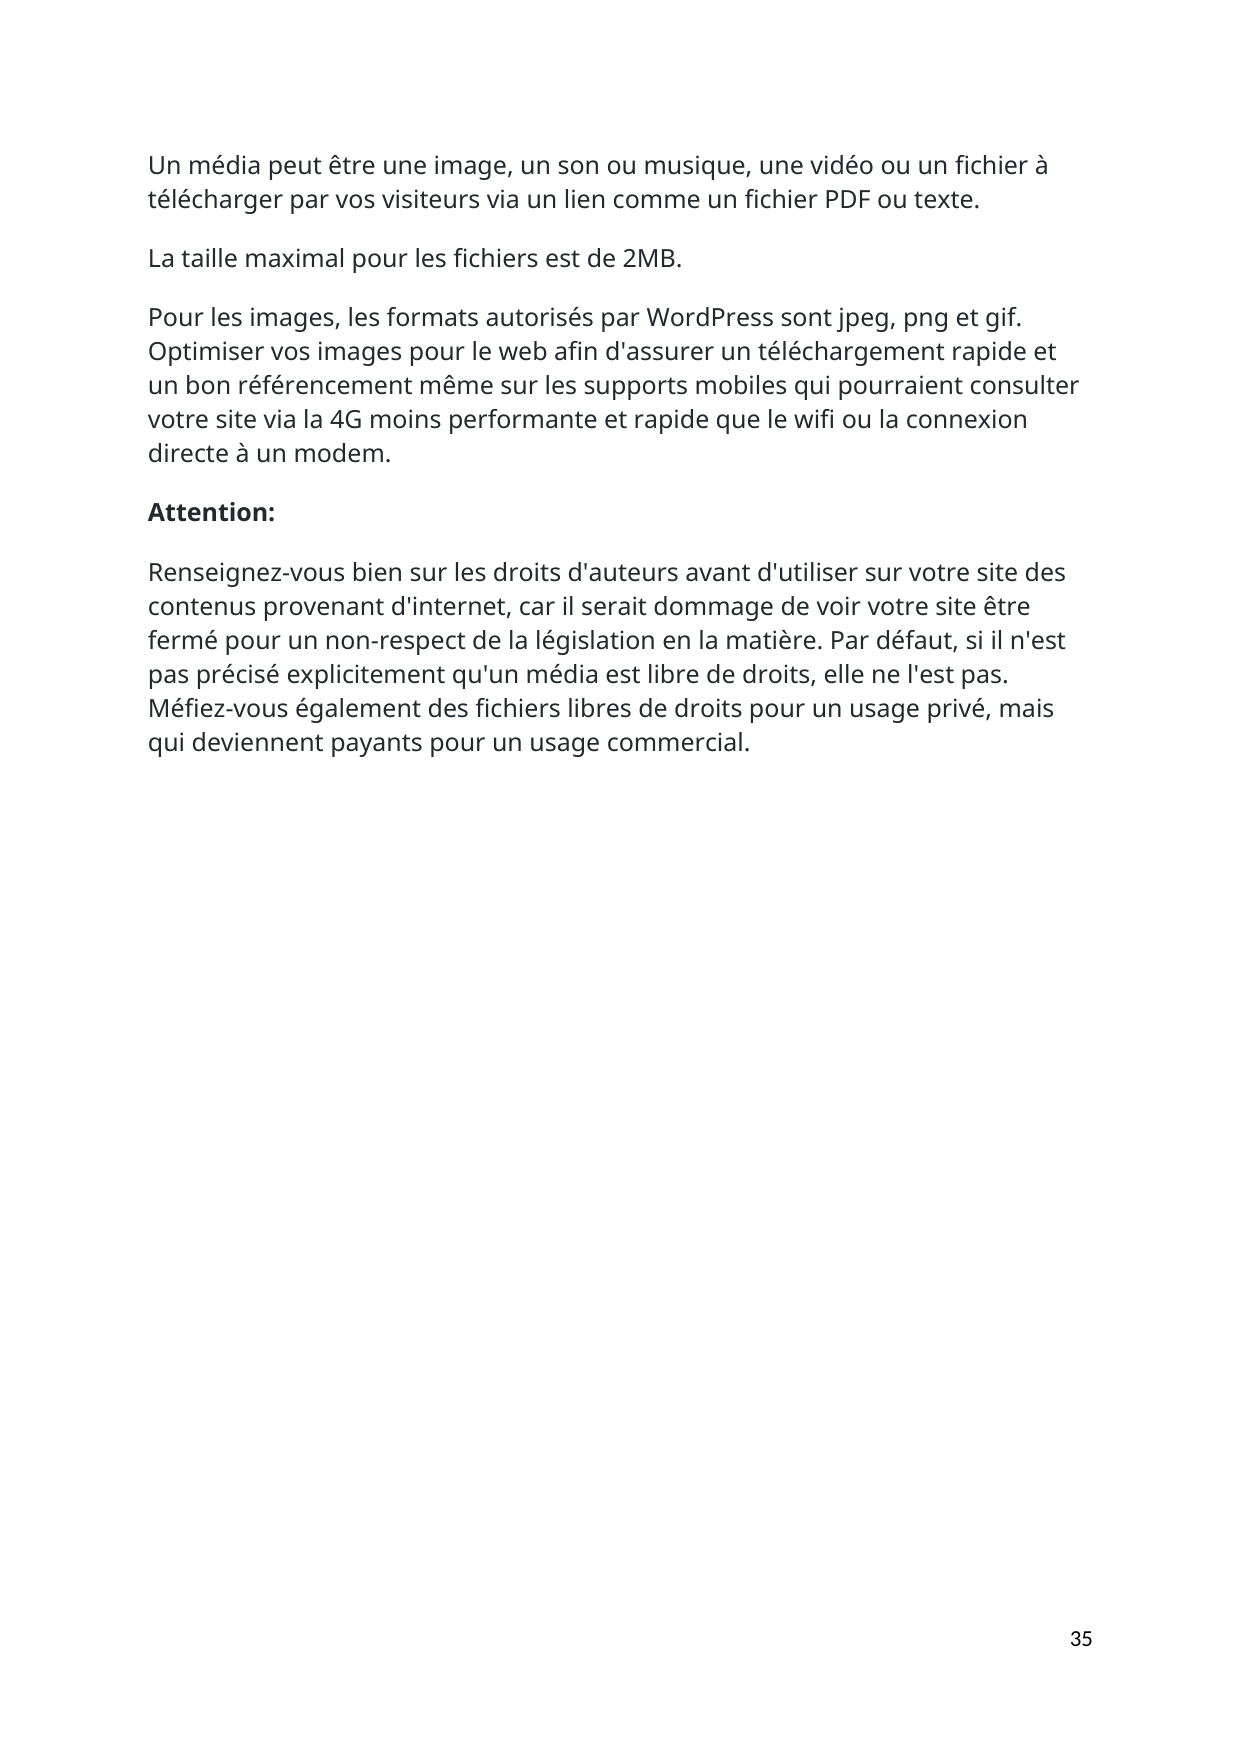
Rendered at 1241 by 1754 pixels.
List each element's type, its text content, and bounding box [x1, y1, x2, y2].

text Pour les images, les formats autorisés par WordPress sont jpeg, png et gif. Optimiser vos images pour le web afin d'assurer un téléchargement rapide et un bon référencement même sur les supports mobiles qui pourraient consulter votre site via la 4G moins performante et rapide que le wifi ou la connexion directe à un modem. [148, 300, 1093, 470]
text Attention: [148, 495, 1093, 529]
text La taille maximal pour les fichiers est de 2MB. [148, 241, 1093, 275]
text Un média peut être une image, un son ou musique, une vidéo ou un fichier à télécharger par vos visiteurs via un lien comme un fichier PDF ou texte. [148, 148, 1093, 216]
text Renseignez-vous bien sur les droits d'auteurs avant d'utiliser sur votre site des contenus provenant d'internet, car il serait dommage de voir votre site être fermé pour un non-respect de la législation en la matière. Par défaut, si il n'est pas précisé explicitement qu'un média est libre de droits, elle ne l'est pas. Méfiez-vous également des fichiers libres de droits pour un usage privé, mais qui deviennent payants pour un usage commercial. [148, 554, 1093, 758]
